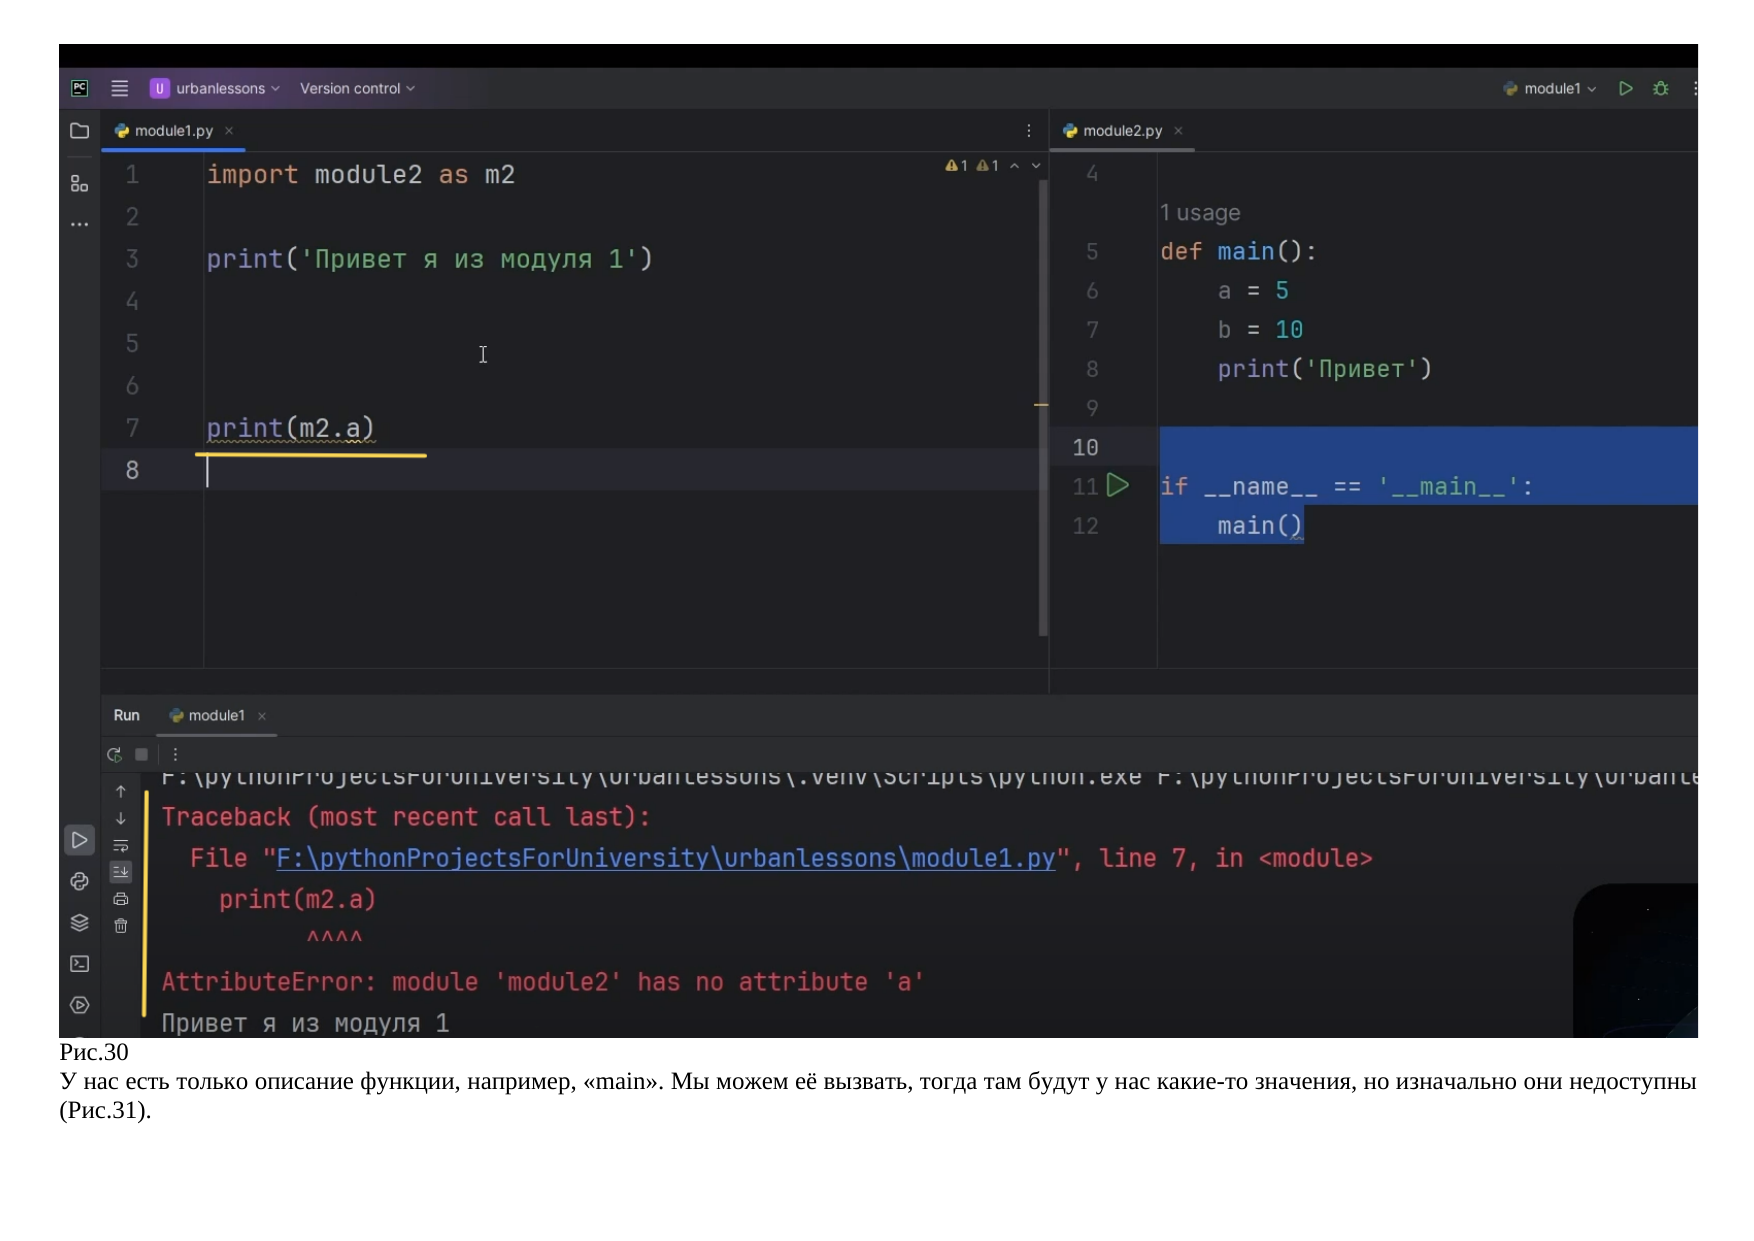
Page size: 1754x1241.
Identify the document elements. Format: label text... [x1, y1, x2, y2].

text Рис.30 [59, 1038, 1698, 1066]
picture [59, 44, 1699, 1038]
text У нас есть только описание функции, например, «main». Мы можем её вызвать, тогда там будут у нас какие-то значения, но изначально они недоступны (Рис.31). [59, 1066, 1698, 1123]
